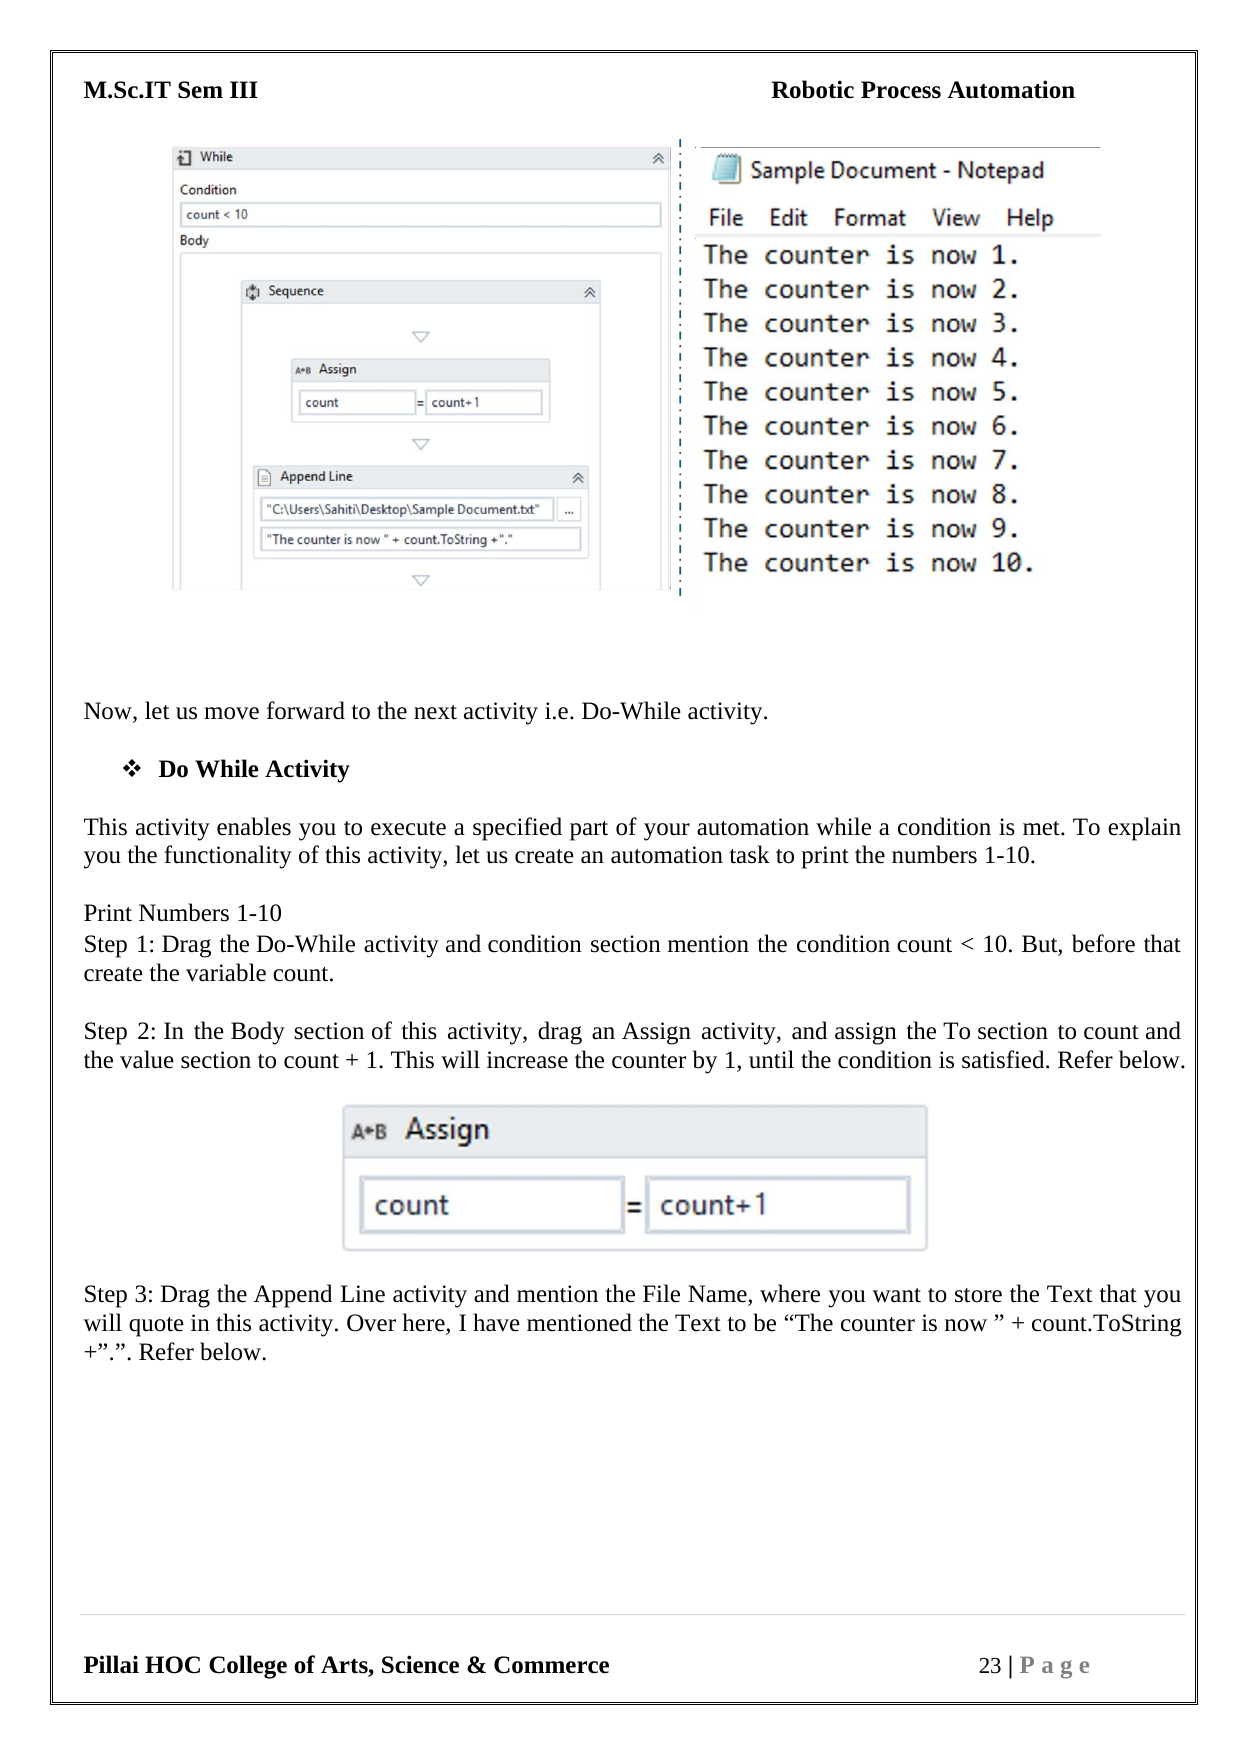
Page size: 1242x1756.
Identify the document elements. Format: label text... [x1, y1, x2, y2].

text Step 3: Drag the Append Line activity and mention the File Name, where you want to store the Text that you will quote in this activity. Over here, I have mentioned the Text to be “The counter is now ” + count.ToString [83, 1279, 1195, 1337]
text Print Numbers 1-10 [83, 898, 1195, 927]
text Step 1: Drag the Do-While activity and condition section mention the condition count < 10. But, before that create the variable count. [83, 929, 1195, 987]
picture [342, 1102, 929, 1252]
picture [171, 139, 1101, 613]
text Step 2: In the Body section of this activity, drag an Assign activity, and assign the To section to count and the value section to count + 1. This will increase the counter by 1, until the condition is satisfied. Refer below. [83, 1016, 1195, 1074]
text +”.”. Refer below. [83, 1337, 1195, 1365]
text Now, let us move forward to the next activity i.e. Do-While activity. [83, 696, 1195, 724]
subtitle Do While Activity [121, 754, 1195, 783]
text This activity enables you to execute a specified part of your automation while a condition is met. To explain you the functionality of this activity, let us create an automation task to print the numbers 1-10. [83, 812, 1195, 869]
